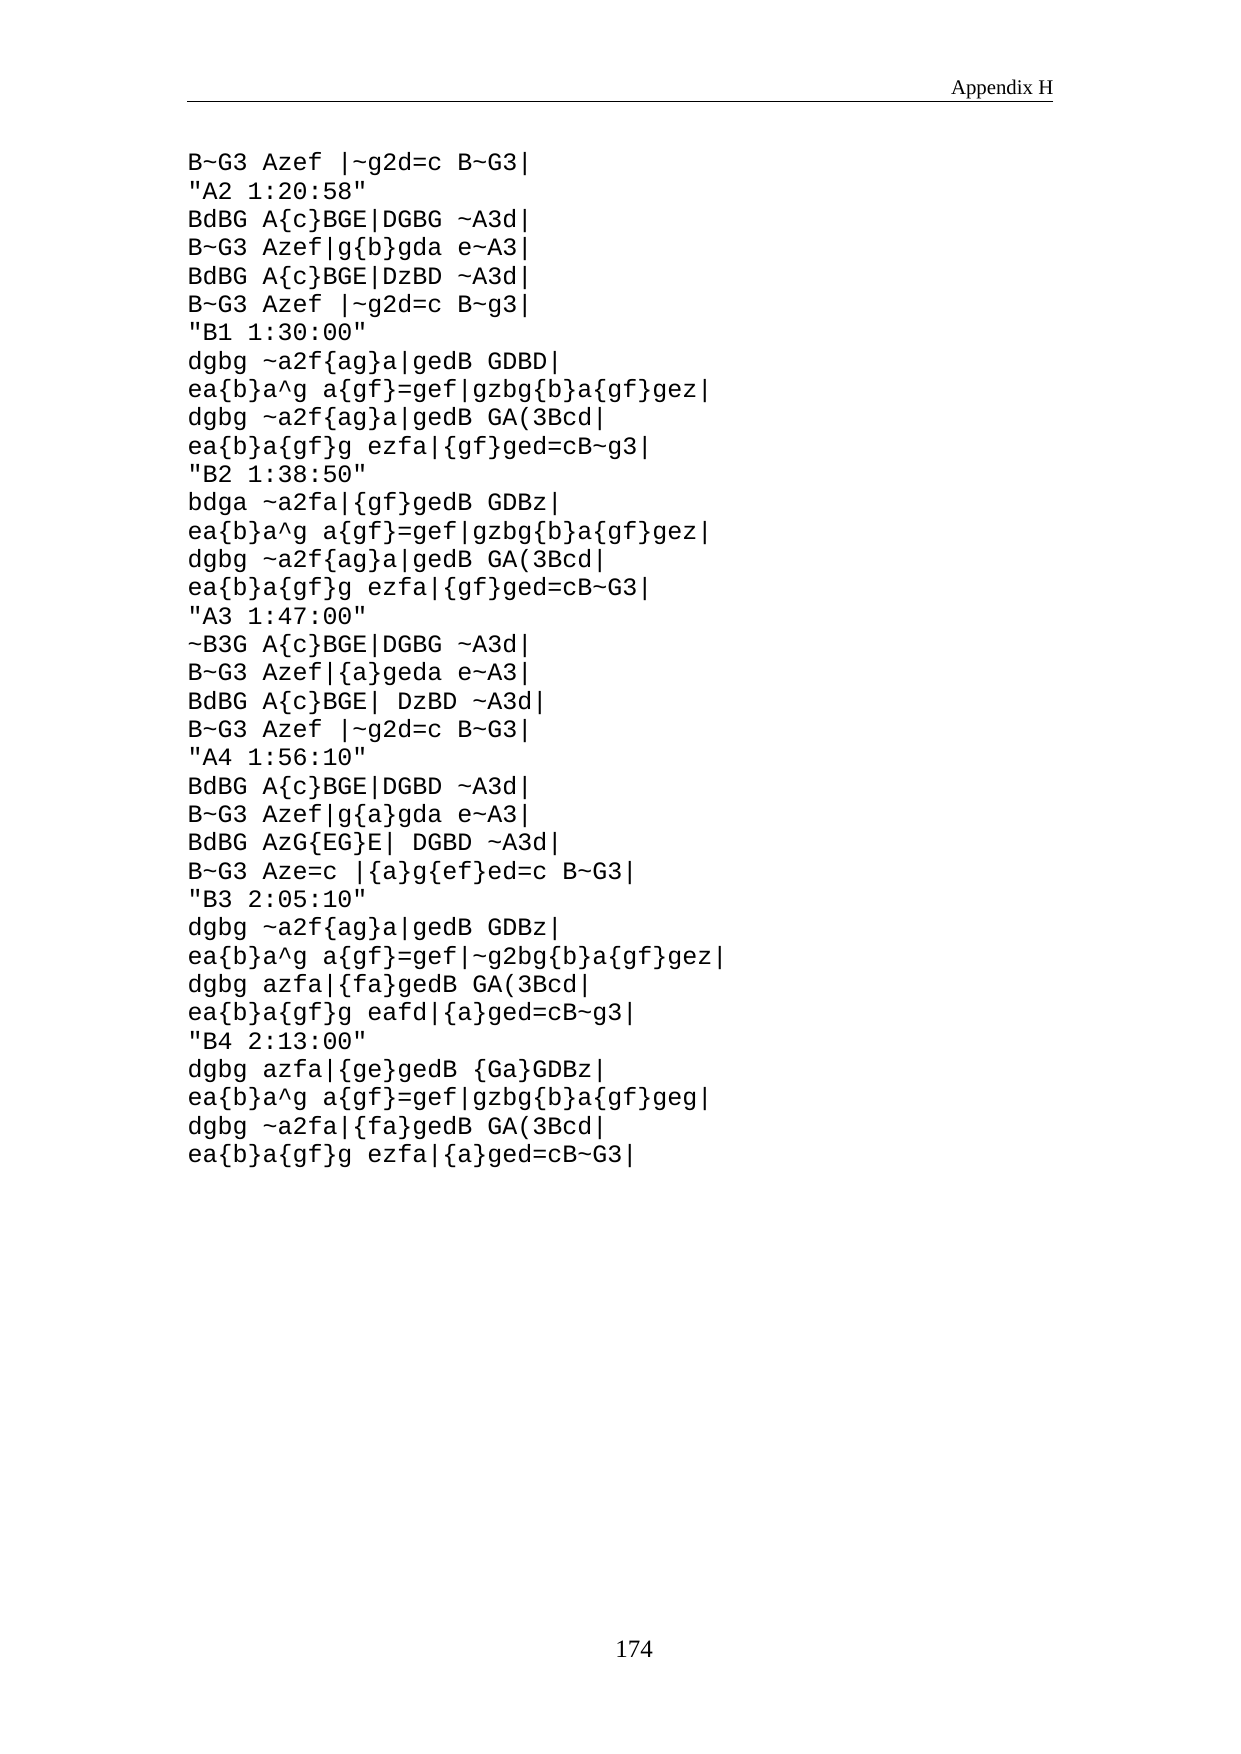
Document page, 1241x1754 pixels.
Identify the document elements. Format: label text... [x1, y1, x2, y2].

text "A4 1:56:10" [187, 745, 1053, 773]
text ea{b}a{gf}g eafd|{a}ged=cB~g3| [187, 1000, 1053, 1028]
text B~G3 Azef|g{a}gda e~A3| [187, 802, 1053, 830]
text ~B3G A{c}BGE|DGBG ~A3d| [187, 632, 1053, 660]
text ea{b}a{gf}g ezfa|{a}ged=cB~G3| [187, 1142, 1053, 1170]
text BdBG A{c}BGE|DGBD ~A3d| [187, 773, 1053, 802]
text "B4 2:13:00" [187, 1028, 1053, 1057]
text ea{b}a^g a{gf}=gef|~g2bg{b}a{gf}gez| [187, 943, 1053, 972]
text dgbg ~a2f{ag}a|gedB GA(3Bcd| [187, 547, 1053, 575]
text B~G3 Azef|g{b}gda e~A3| [187, 235, 1053, 263]
text BdBG A{c}BGE|DzBD ~A3d| [187, 263, 1053, 292]
text BdBG AzG{EG}E| DGBD ~A3d| [187, 830, 1053, 858]
text ea{b}a^g a{gf}=gef|gzbg{b}a{gf}geg| [187, 1085, 1053, 1113]
text B~G3 Azef |~g2d=c B~g3| [187, 292, 1053, 320]
text dgbg azfa|{ge}gedB {Ga}GDBz| [187, 1057, 1053, 1085]
text ea{b}a^g a{gf}=gef|gzbg{b}a{gf}gez| [187, 377, 1053, 405]
text dgbg ~a2f{ag}a|gedB GDBz| [187, 915, 1053, 943]
text B~G3 Azef |~g2d=c B~G3| [187, 150, 1053, 178]
text "A3 1:47:00" [187, 603, 1053, 632]
text BdBG A{c}BGE|DGBG ~A3d| [187, 207, 1053, 235]
text B~G3 Azef|{a}geda e~A3| [187, 660, 1053, 688]
text "B2 1:38:50" [187, 462, 1053, 490]
text bdga ~a2fa|{gf}gedB GDBz| [187, 490, 1053, 518]
text dgbg ~a2f{ag}a|gedB GA(3Bcd| [187, 405, 1053, 433]
text ea{b}a{gf}g ezfa|{gf}ged=cB~g3| [187, 433, 1053, 462]
text B~G3 Azef |~g2d=c B~G3| [187, 717, 1053, 745]
text "A2 1:20:58" [187, 178, 1053, 207]
text B~G3 Aze=c |{a}g{ef}ed=c B~G3| [187, 858, 1053, 887]
text dgbg azfa|{fa}gedB GA(3Bcd| [187, 972, 1053, 1000]
text "B1 1:30:00" [187, 320, 1053, 348]
text "B3 2:05:10" [187, 887, 1053, 915]
text dgbg ~a2fa|{fa}gedB GA(3Bcd| [187, 1113, 1053, 1142]
text ea{b}a^g a{gf}=gef|gzbg{b}a{gf}gez| [187, 518, 1053, 547]
text BdBG A{c}BGE| DzBD ~A3d| [187, 688, 1053, 717]
text ea{b}a{gf}g ezfa|{gf}ged=cB~G3| [187, 575, 1053, 603]
text dgbg ~a2f{ag}a|gedB GDBD| [187, 348, 1053, 377]
